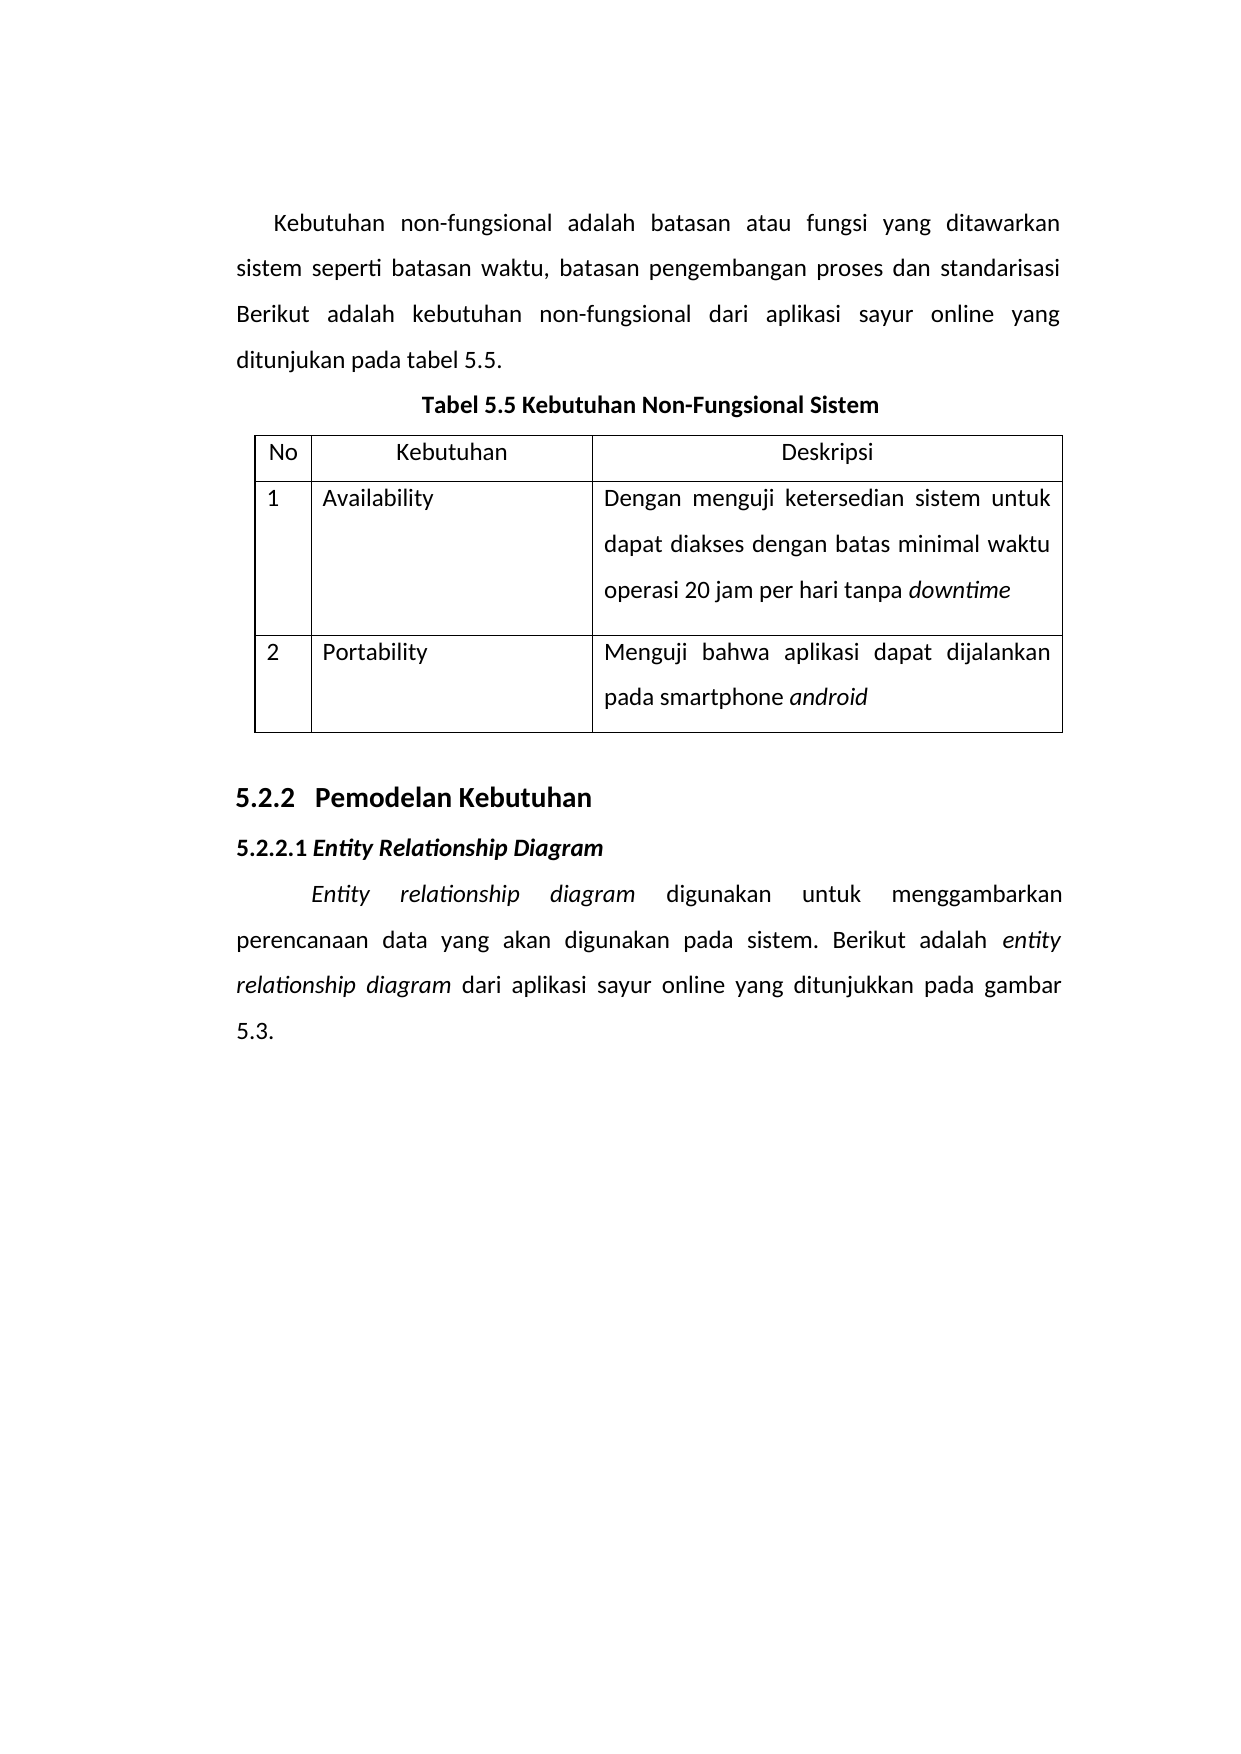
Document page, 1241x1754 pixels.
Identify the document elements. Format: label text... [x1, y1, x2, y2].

table_header Deskripsi [593, 436, 1062, 481]
table_cell Availability [312, 482, 592, 635]
table_cell 2 [256, 636, 311, 732]
table_cell 1 [256, 482, 311, 635]
text Tabel 5.5 Kebutuhan Non-Fungsional Sistem [236, 390, 1065, 420]
table_cell Portability [312, 636, 592, 732]
table_header No [256, 436, 311, 481]
text Entity relationship diagram digunakan untuk menggambarkan perencanaan data yang akan digunakan pada sistem. Berikut adalah entity relationship diagram dari aplikasi sayur online yang ditunjukkan pada gambar 5.3. [235, 878, 1063, 1046]
subtitle 5.2.2 Pemodelan Kebutuhan [235, 779, 1064, 815]
table_cell Dengan menguji ketersedian sistem untuk dapat diakses dengan batas minimal waktu operasi 20 jam per hari tanpa downtime [593, 482, 1062, 635]
subtitle 5.2.2.1 Entity Relationship Diagram [236, 832, 1064, 863]
list Kebutuhan non-fungsional adalah batasan atau fungsi yang ditawarkan sistem seperti batasan waktu, batasan pengembangan proses dan standarisasi Berikut adalah kebutuhan non-fungsional dari aplikasi sayur online yang ditunjukan pada tabel 5.5. [236, 207, 1061, 374]
table_header Kebutuhan [312, 436, 592, 481]
table_cell Menguji bahwa aplikasi dapat dijalankan pada smartphone android [593, 636, 1062, 732]
